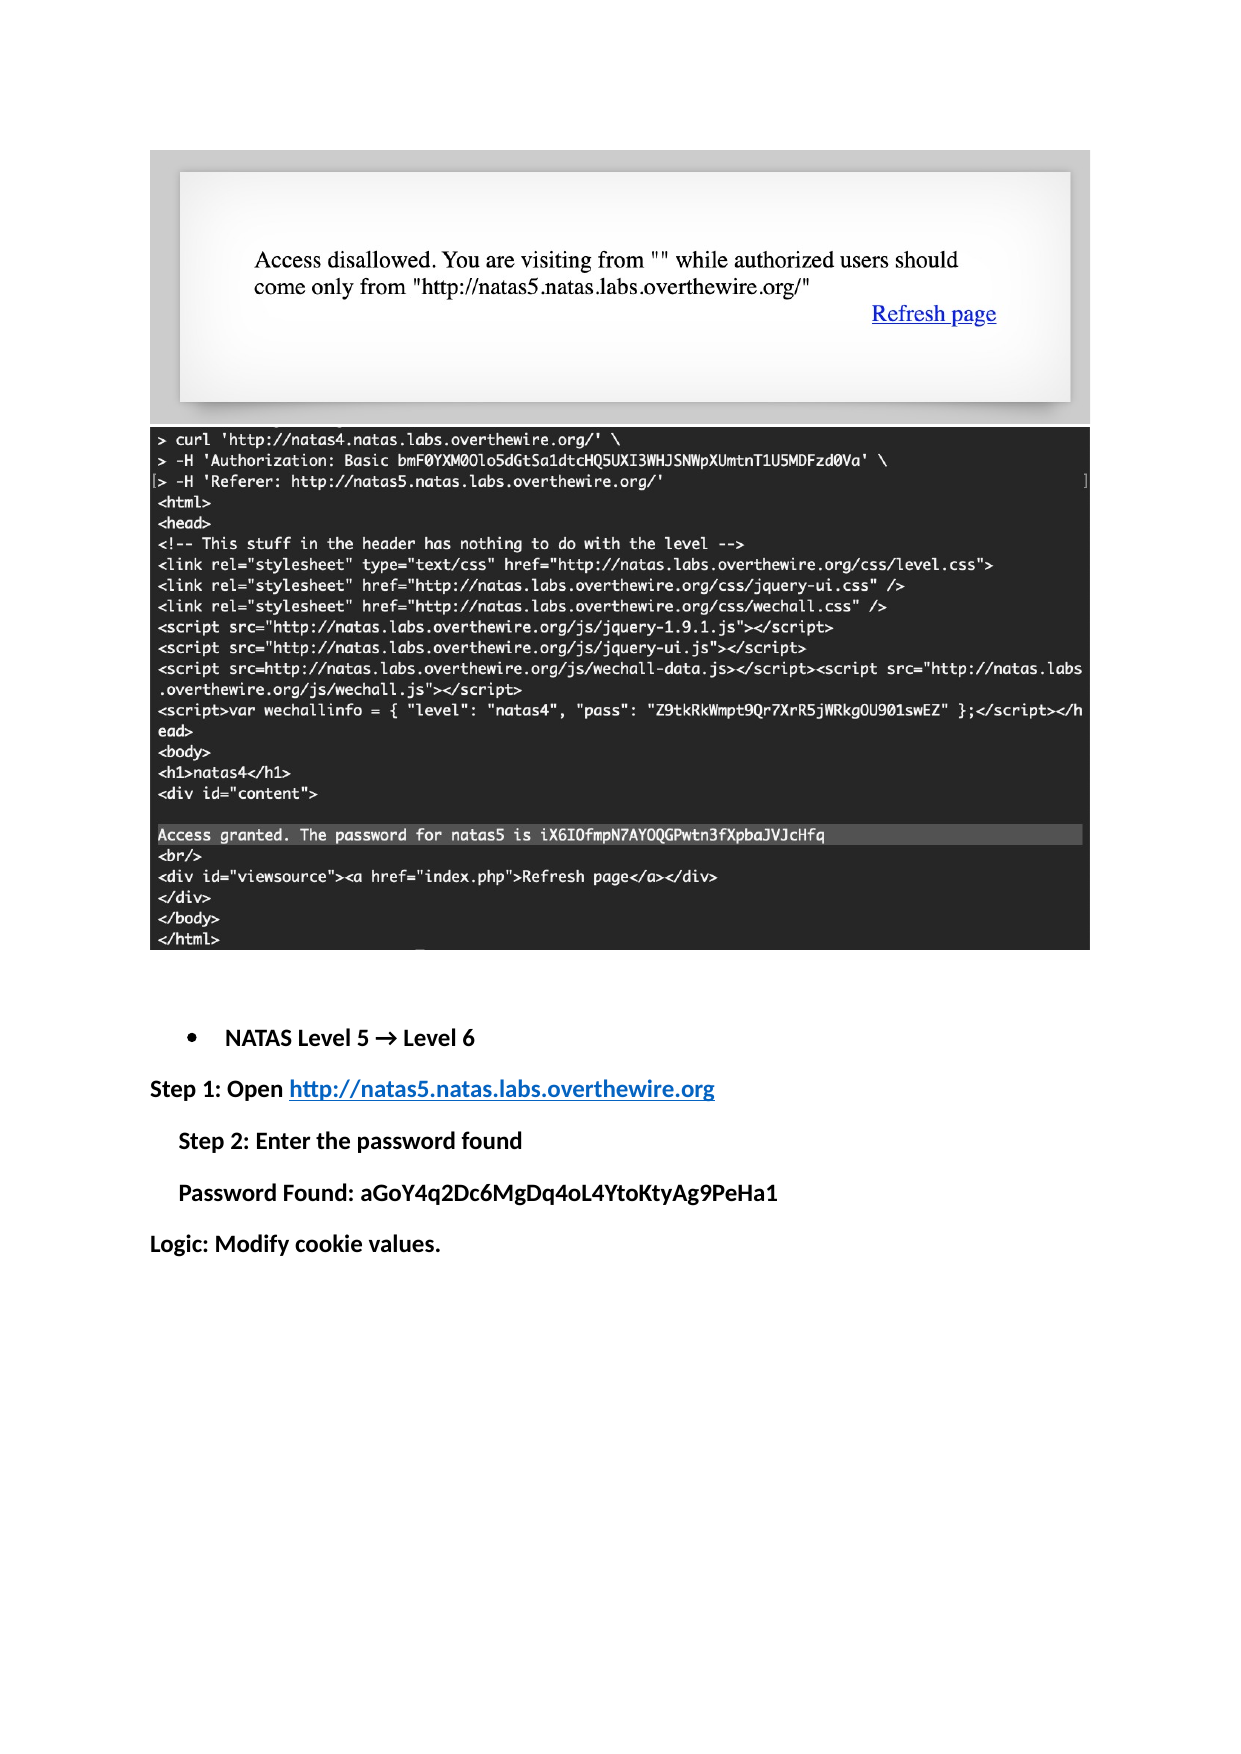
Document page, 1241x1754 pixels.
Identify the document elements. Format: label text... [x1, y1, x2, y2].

text Step 1: Open http://natas5.natas.labs.overthewire.org [150, 1074, 1090, 1104]
text Logic: Modify cookie values. [150, 1229, 1090, 1259]
list NATAS Level 5 → Level 6 [187, 1022, 1090, 1052]
picture [150, 150, 1091, 424]
picture [150, 427, 1090, 950]
text Step 2: Enter the password found [150, 1125, 1090, 1156]
text Password Found: aGoY4q2Dc6MgDq4oL4YtoKtyAg9PeHa1 [150, 1177, 1090, 1207]
